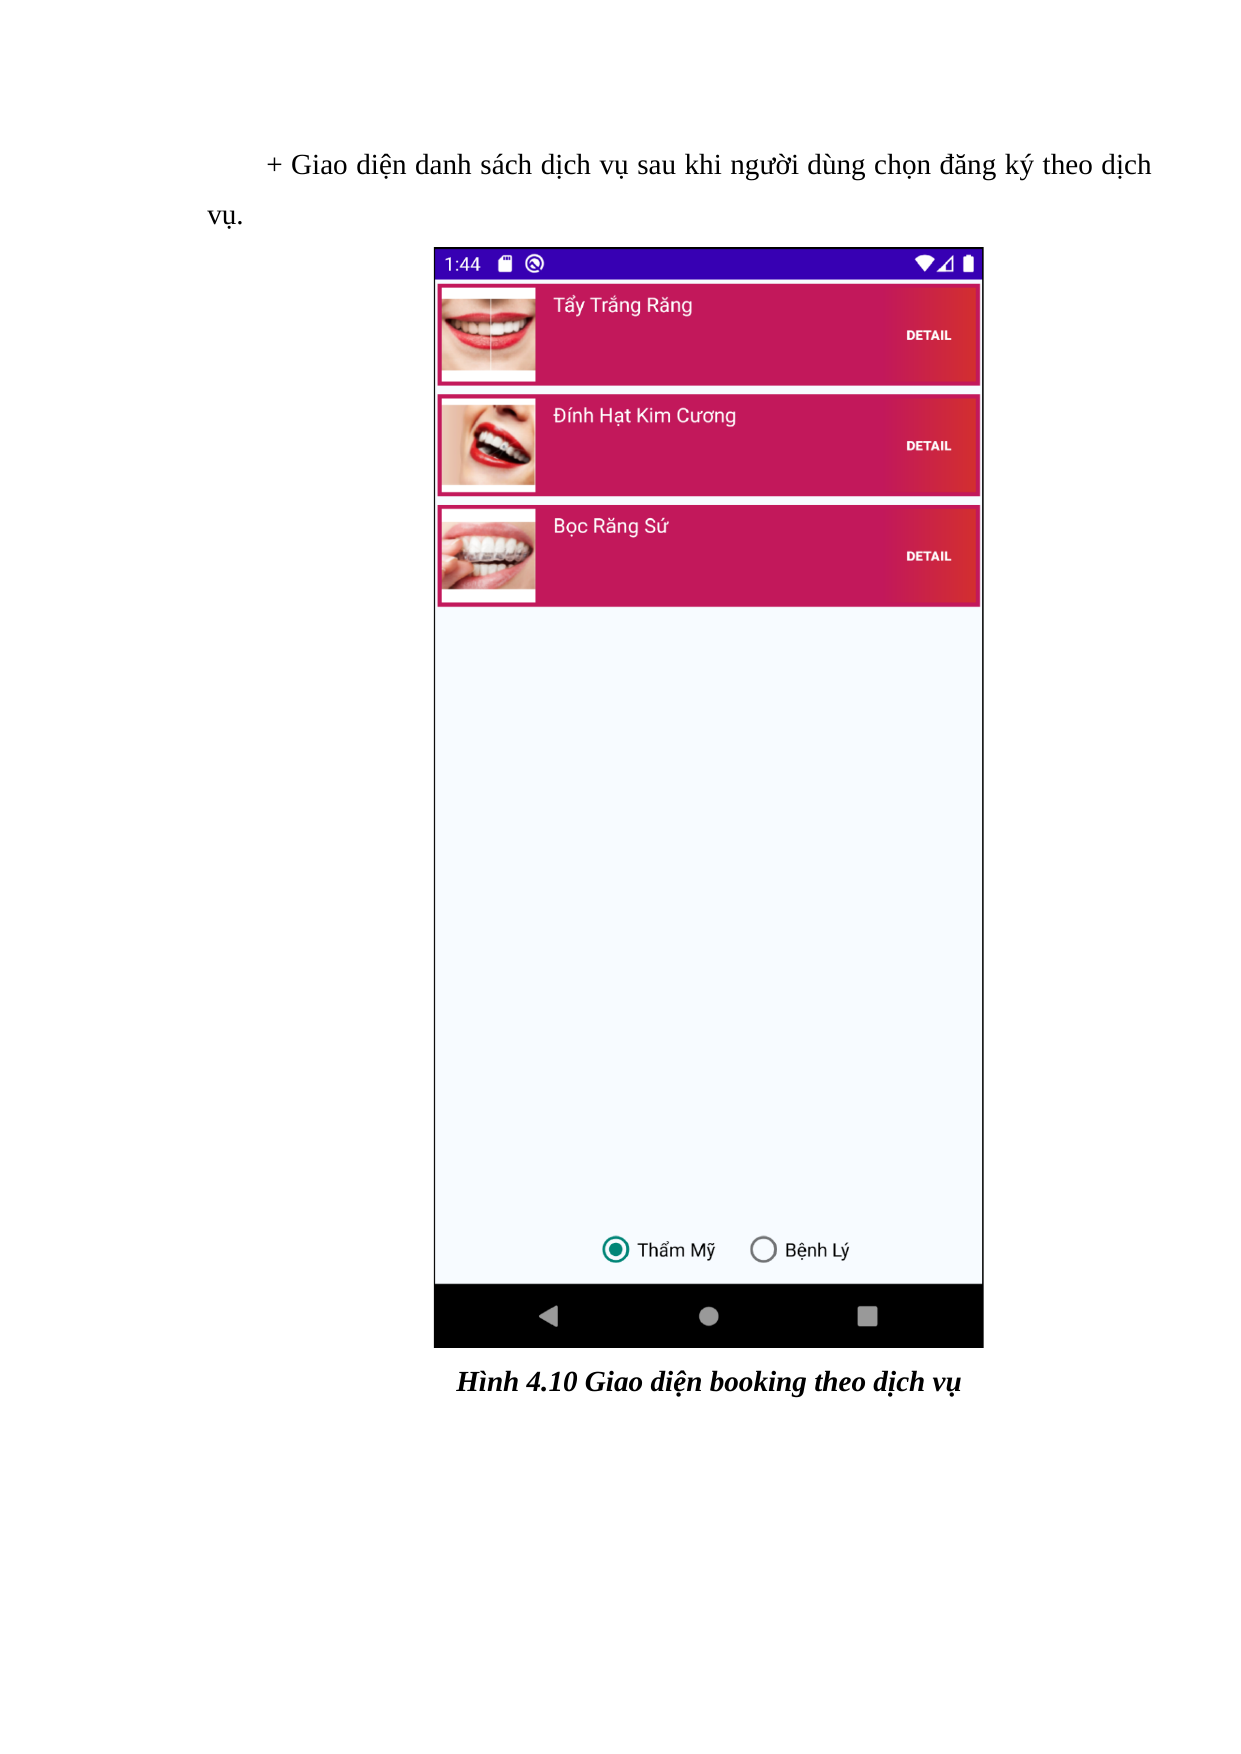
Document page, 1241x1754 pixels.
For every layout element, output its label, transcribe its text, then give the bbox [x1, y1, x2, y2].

text + Giao diện danh sách dịch vụ sau khi người dùng chọn đăng ký theo dịch vụ. [207, 147, 1152, 231]
text Hình 4.10 Giao diện booking theo dịch vụ [207, 1364, 1152, 1398]
picture [433, 247, 984, 1348]
